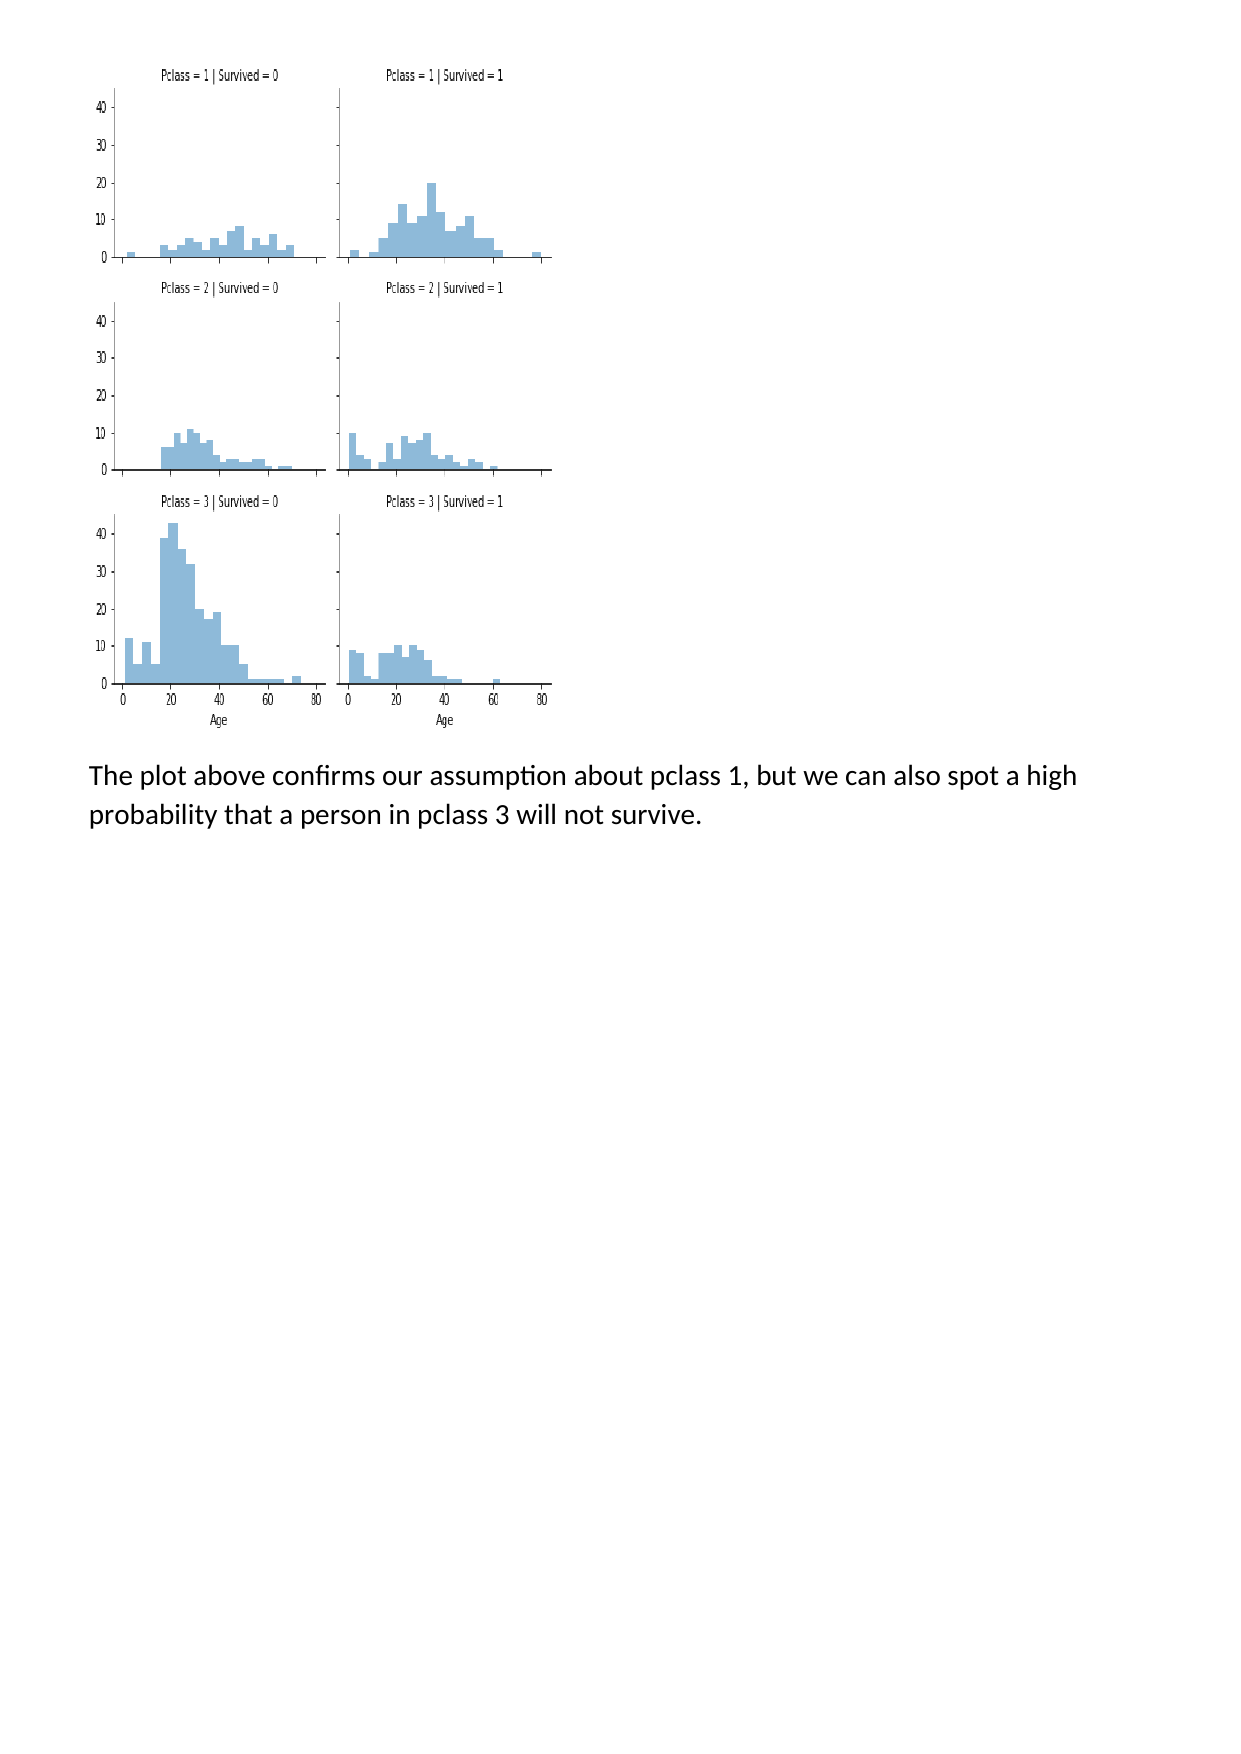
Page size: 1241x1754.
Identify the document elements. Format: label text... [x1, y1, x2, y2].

picture [88, 59, 564, 739]
text The plot above confirms our assumption about pclass 1, but we can also spot a high probability that a person in pclass 3 will not survive. [89, 757, 1181, 832]
